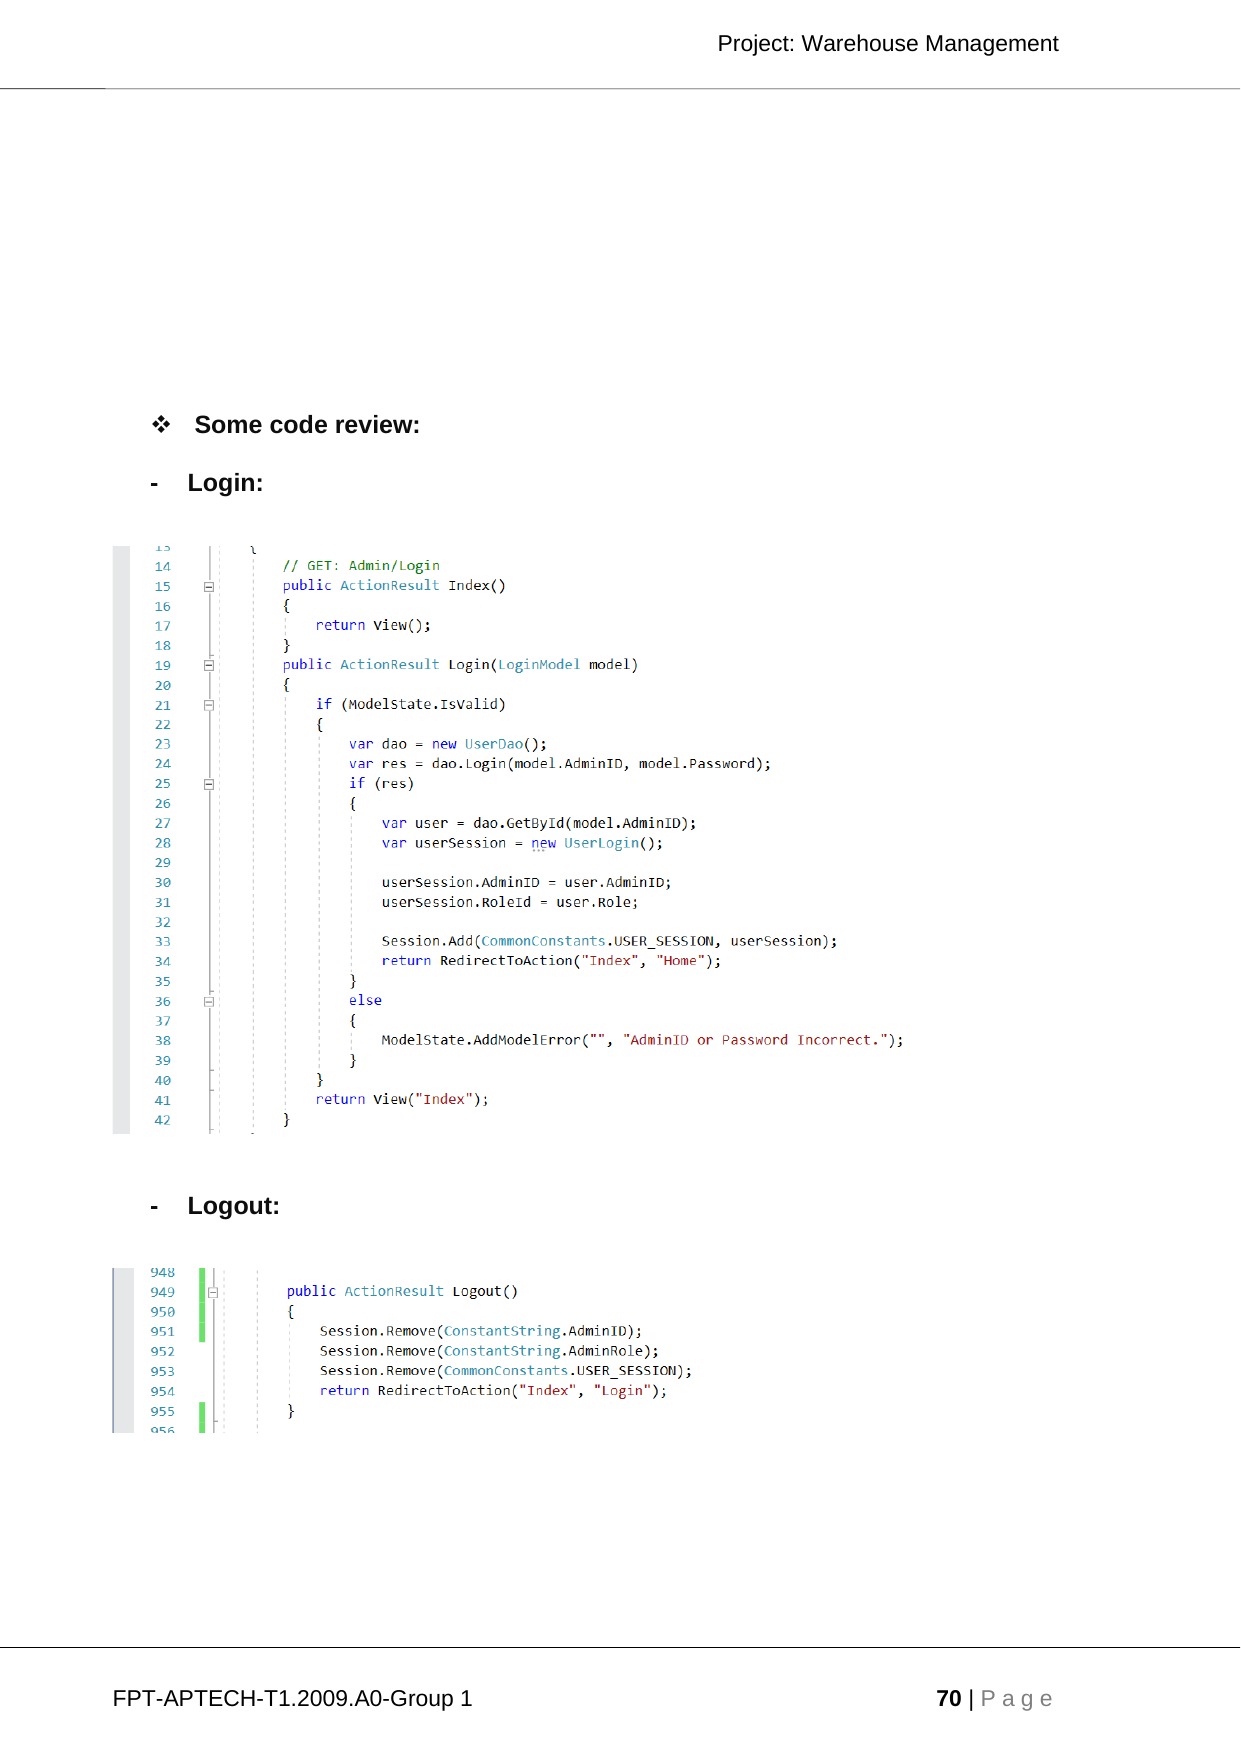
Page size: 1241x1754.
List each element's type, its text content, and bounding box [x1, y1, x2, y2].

picture [112, 1268, 1163, 1433]
list Some code review: [150, 411, 1162, 439]
list Login: [150, 468, 1162, 497]
picture [112, 546, 1163, 1134]
list Logout: [150, 1191, 1162, 1219]
